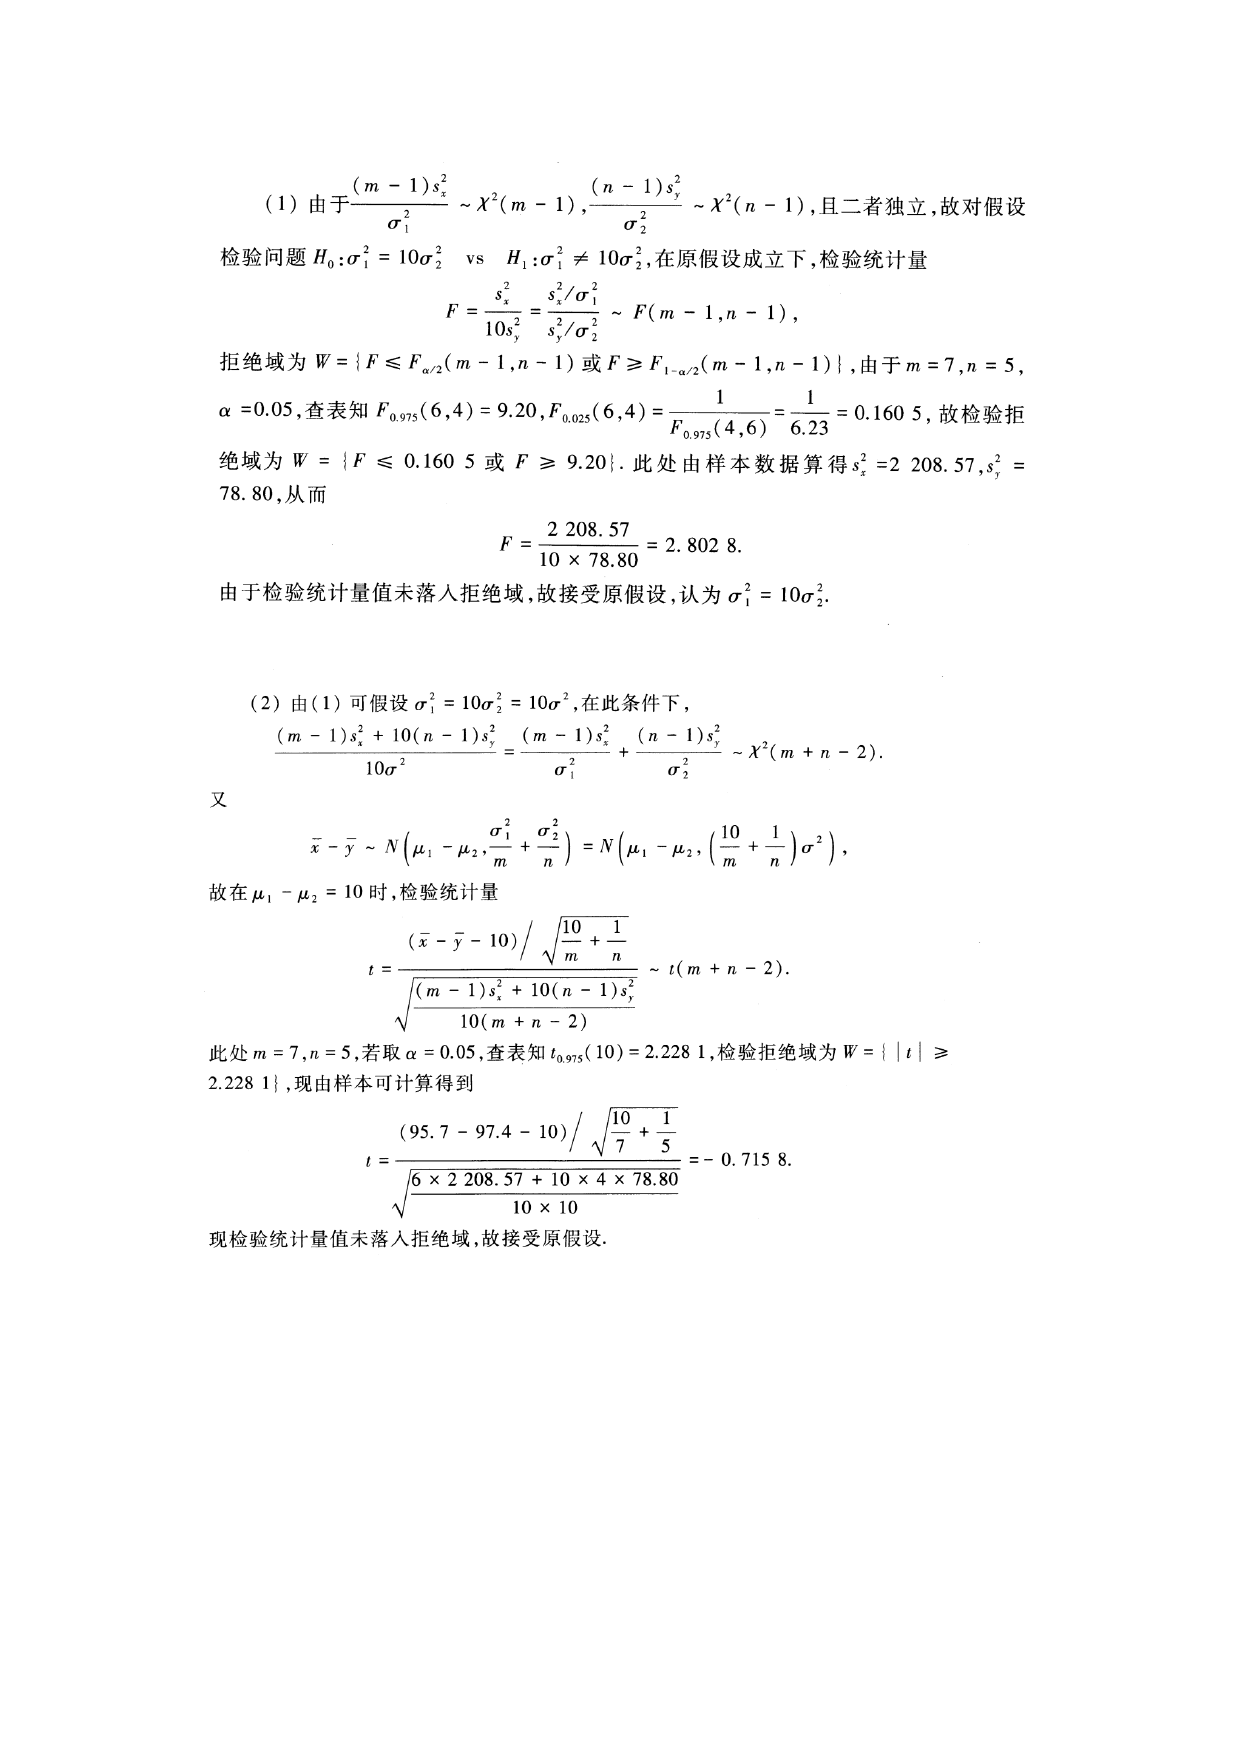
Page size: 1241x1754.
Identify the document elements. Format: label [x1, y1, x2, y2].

picture [187, 649, 985, 1268]
picture [187, 162, 1053, 643]
